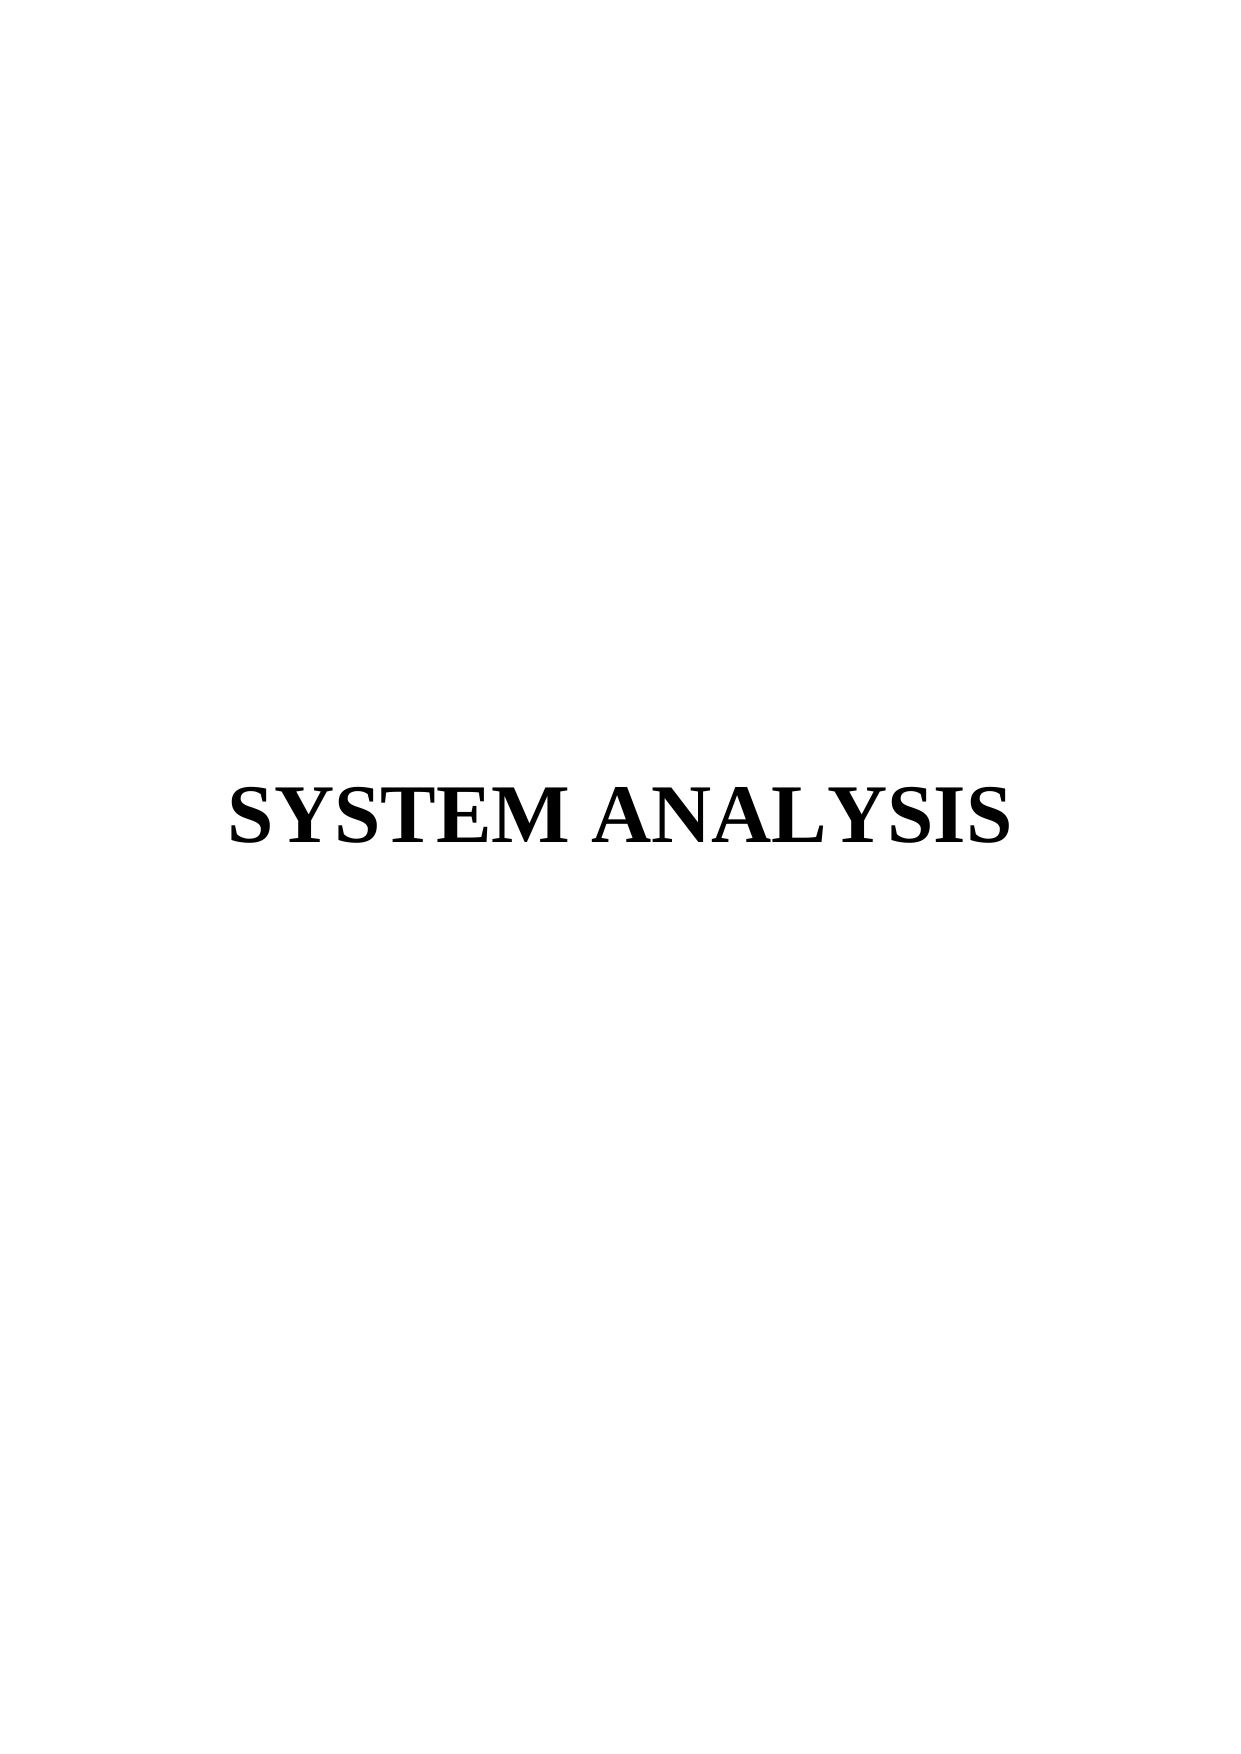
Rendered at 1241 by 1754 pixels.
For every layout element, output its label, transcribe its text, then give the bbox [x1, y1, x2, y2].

text SYSTEM ANALYSIS [75, 765, 1165, 861]
